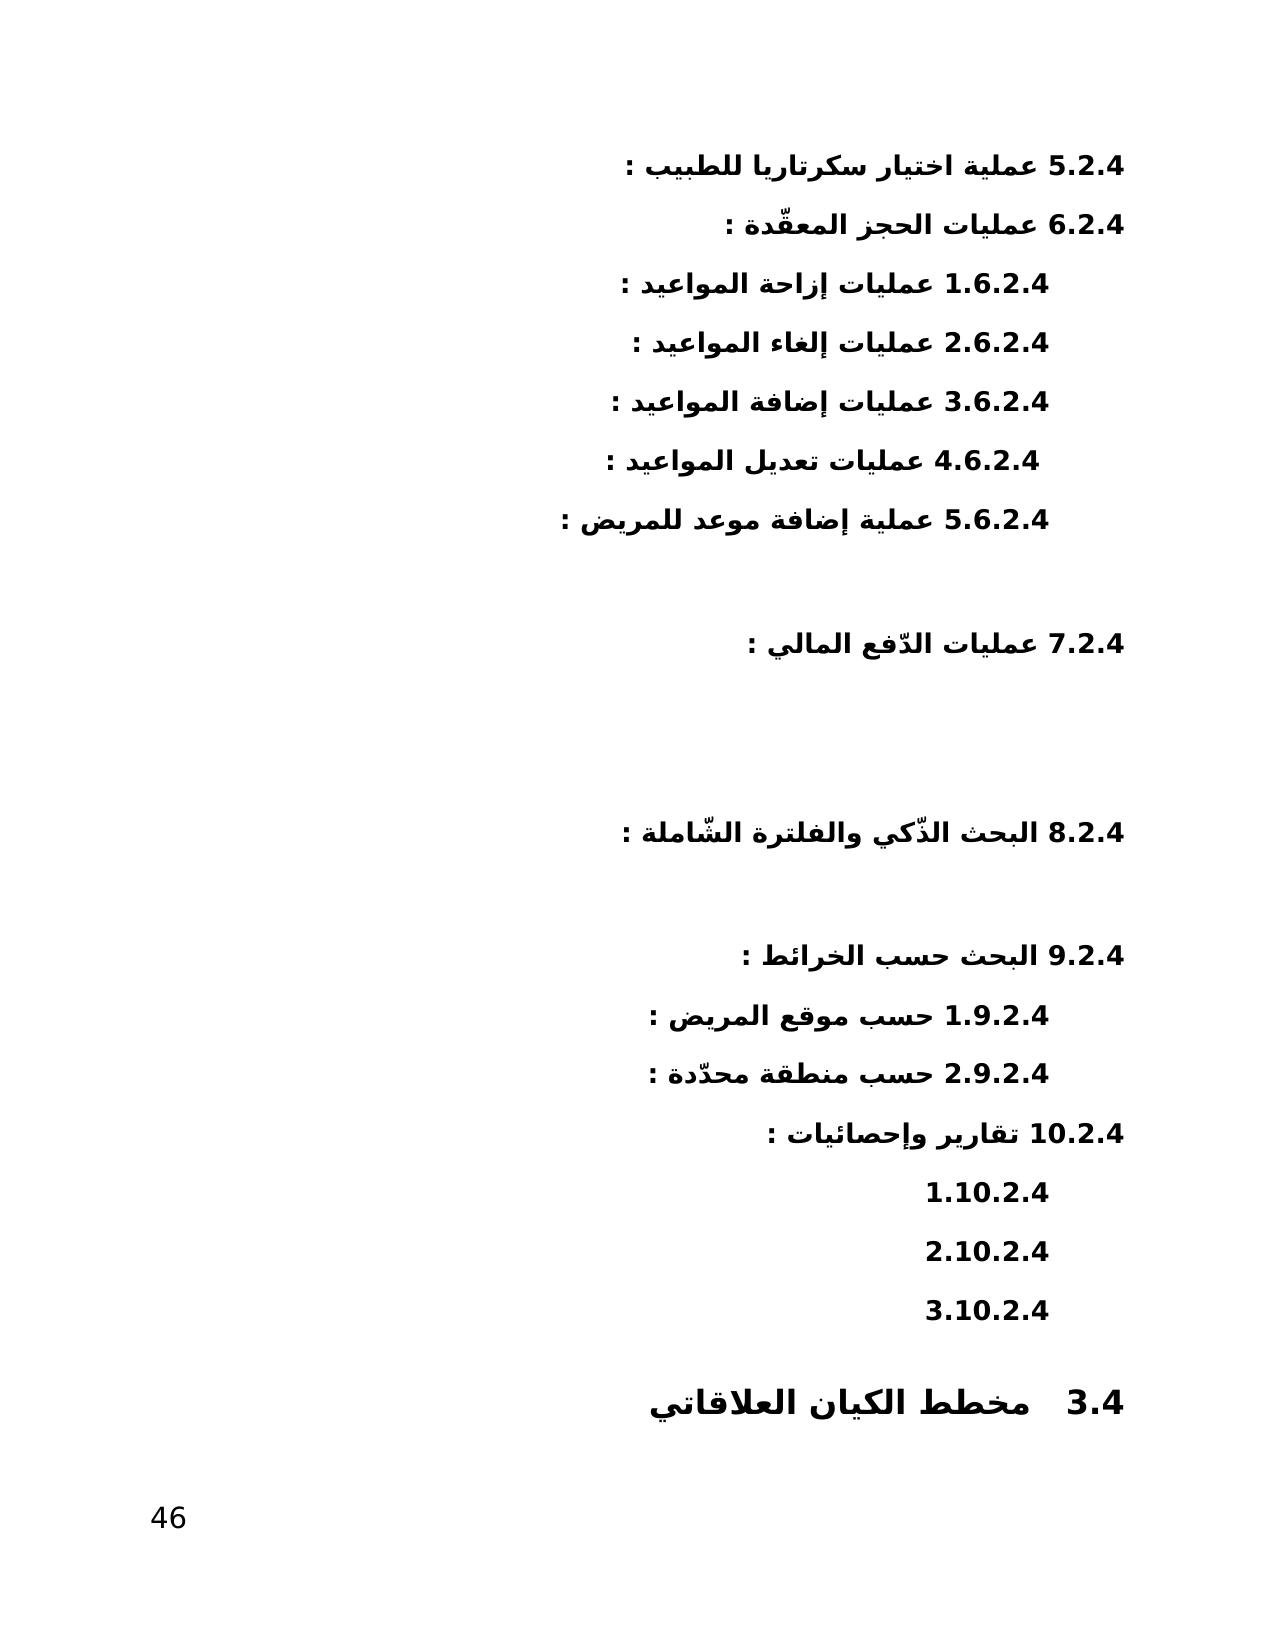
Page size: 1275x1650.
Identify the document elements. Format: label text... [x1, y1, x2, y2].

title 6.2.4 عمليات الحجز المعقّدة : [150, 209, 1125, 241]
title 5.6.2.4 عملية إضافة موعد للمريض : [150, 504, 1050, 536]
title 1.10.2.4 [150, 1177, 1050, 1208]
title 3.4 مخطط الكيان العلاقاتي [150, 1383, 1125, 1422]
title 10.2.4 تقارير وإحصائيات : [150, 1118, 1125, 1149]
title 9.2.4 البحث حسب الخرائط : [150, 941, 1125, 972]
title 8.2.4 البحث الذّكي والفلترة الشّاملة : [150, 817, 1125, 848]
title 2.9.2.4 حسب منطقة محدّدة : [150, 1059, 1050, 1090]
title 1.9.2.4 حسب موقع المريض : [150, 1000, 1050, 1031]
title 5.2.4 عملية اختيار سكرتاريا للطبيب : [150, 150, 1125, 182]
title 3.6.2.4 عمليات إضافة المواعيد : [150, 386, 1050, 418]
title 7.2.4 عمليات الدّفع المالي : [150, 628, 1125, 660]
title 1.6.2.4 عمليات إزاحة المواعيد : [150, 268, 1050, 300]
title 2.6.2.4 عمليات إلغاء المواعيد : [150, 327, 1050, 359]
title 3.10.2.4 [150, 1295, 1050, 1327]
title 2.10.2.4 [150, 1236, 1050, 1268]
title 4.6.2.4 عمليات تعديل المواعيد : [150, 445, 1050, 477]
